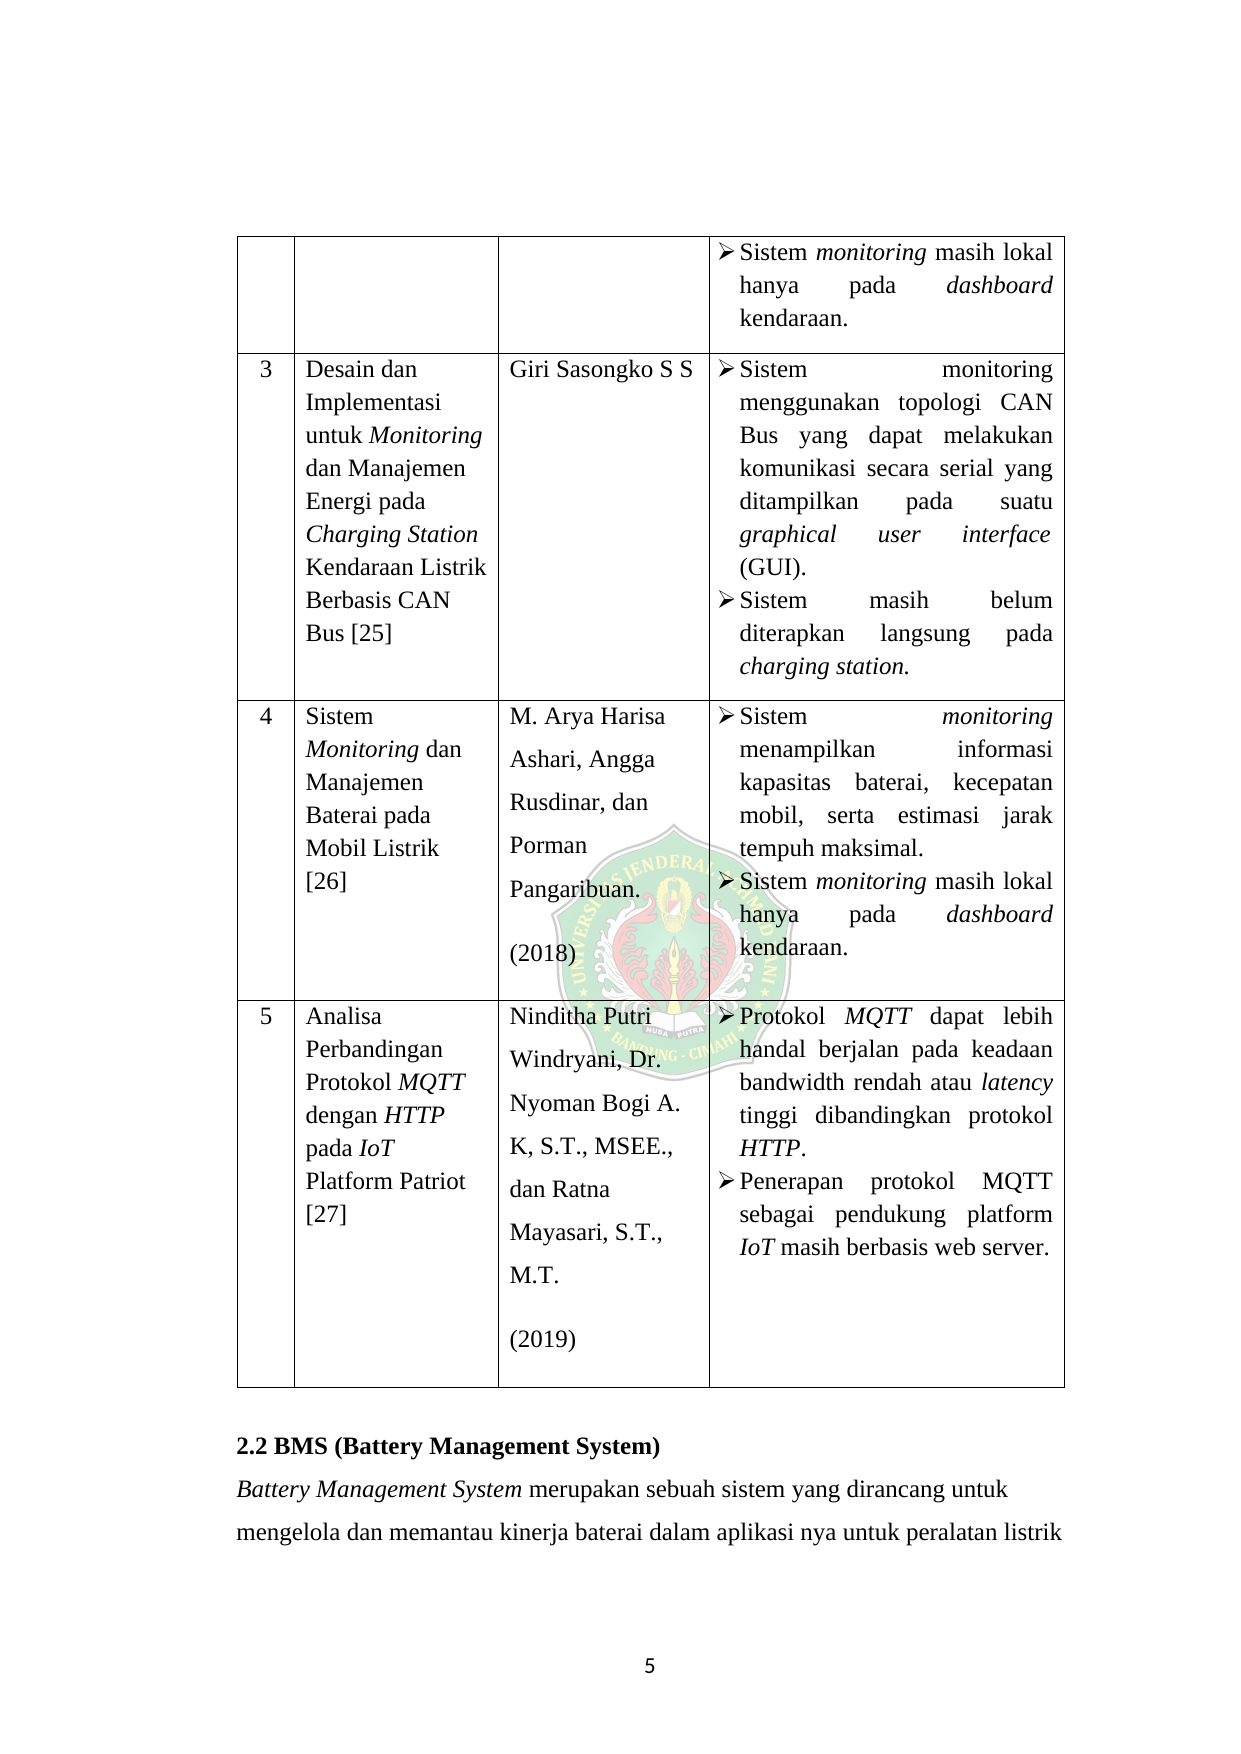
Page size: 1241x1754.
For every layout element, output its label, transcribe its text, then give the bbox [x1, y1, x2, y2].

table_cell Sistem monitoring menggunakan topologi CAN Bus yang dapat melakukan komunikasi secara serial yang ditampilkan pada suatu graphical user interface (GUI). Sistem masih belum diterapkan langsung pada charging station. [710, 354, 1064, 700]
table_cell Ninditha Putri Windryani, Dr. Nyoman Bogi A. K, S.T., MSEE., dan Ratna Mayasari, S.T., M.T. (2019) [499, 1001, 709, 1387]
table_cell Protokol MQTT dapat lebih handal berjalan pada keadaan bandwidth rendah atau latency tinggi dibandingkan protokol HTTP. Penerapan protokol MQTT sebagai pendukung platform IoT masih berbasis web server. [710, 1001, 1064, 1387]
table_cell 4 [238, 701, 294, 1000]
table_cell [710, 237, 1064, 353]
text 2.2 BMS (Battery Management System) [236, 1431, 1063, 1460]
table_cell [499, 237, 709, 353]
table_cell Analisa Perbandingan Protokol MQTT dengan HTTP pada IoT Platform Patriot [295, 1001, 498, 1387]
table_cell M. Arya Harisa Ashari, Angga Rusdinar, dan Porman Pangaribuan. (2018) [499, 701, 709, 1000]
table_cell Giri Sasongko S S [499, 354, 709, 700]
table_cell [295, 237, 498, 353]
table_cell Sistem monitoring menampilkan informasi kapasitas baterai, kecepatan mobil, serta estimasi jarak tempuh maksimal. Sistem monitoring masih lokal hanya pada dashboard kendaraan. [710, 701, 1064, 1000]
table_cell 5 [238, 1001, 294, 1387]
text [236, 1474, 1063, 1546]
table_cell Sistem Monitoring dan Manajemen Baterai pada Mobil Listrik [295, 701, 498, 1000]
table_cell 3 [238, 354, 294, 700]
table_cell 2 [238, 237, 294, 353]
table_cell Desain dan Implementasi untuk Monitoring dan Manajemen Energi pada Charging Station Kendaraan Listrik Berbasis CAN Bus [295, 354, 498, 700]
